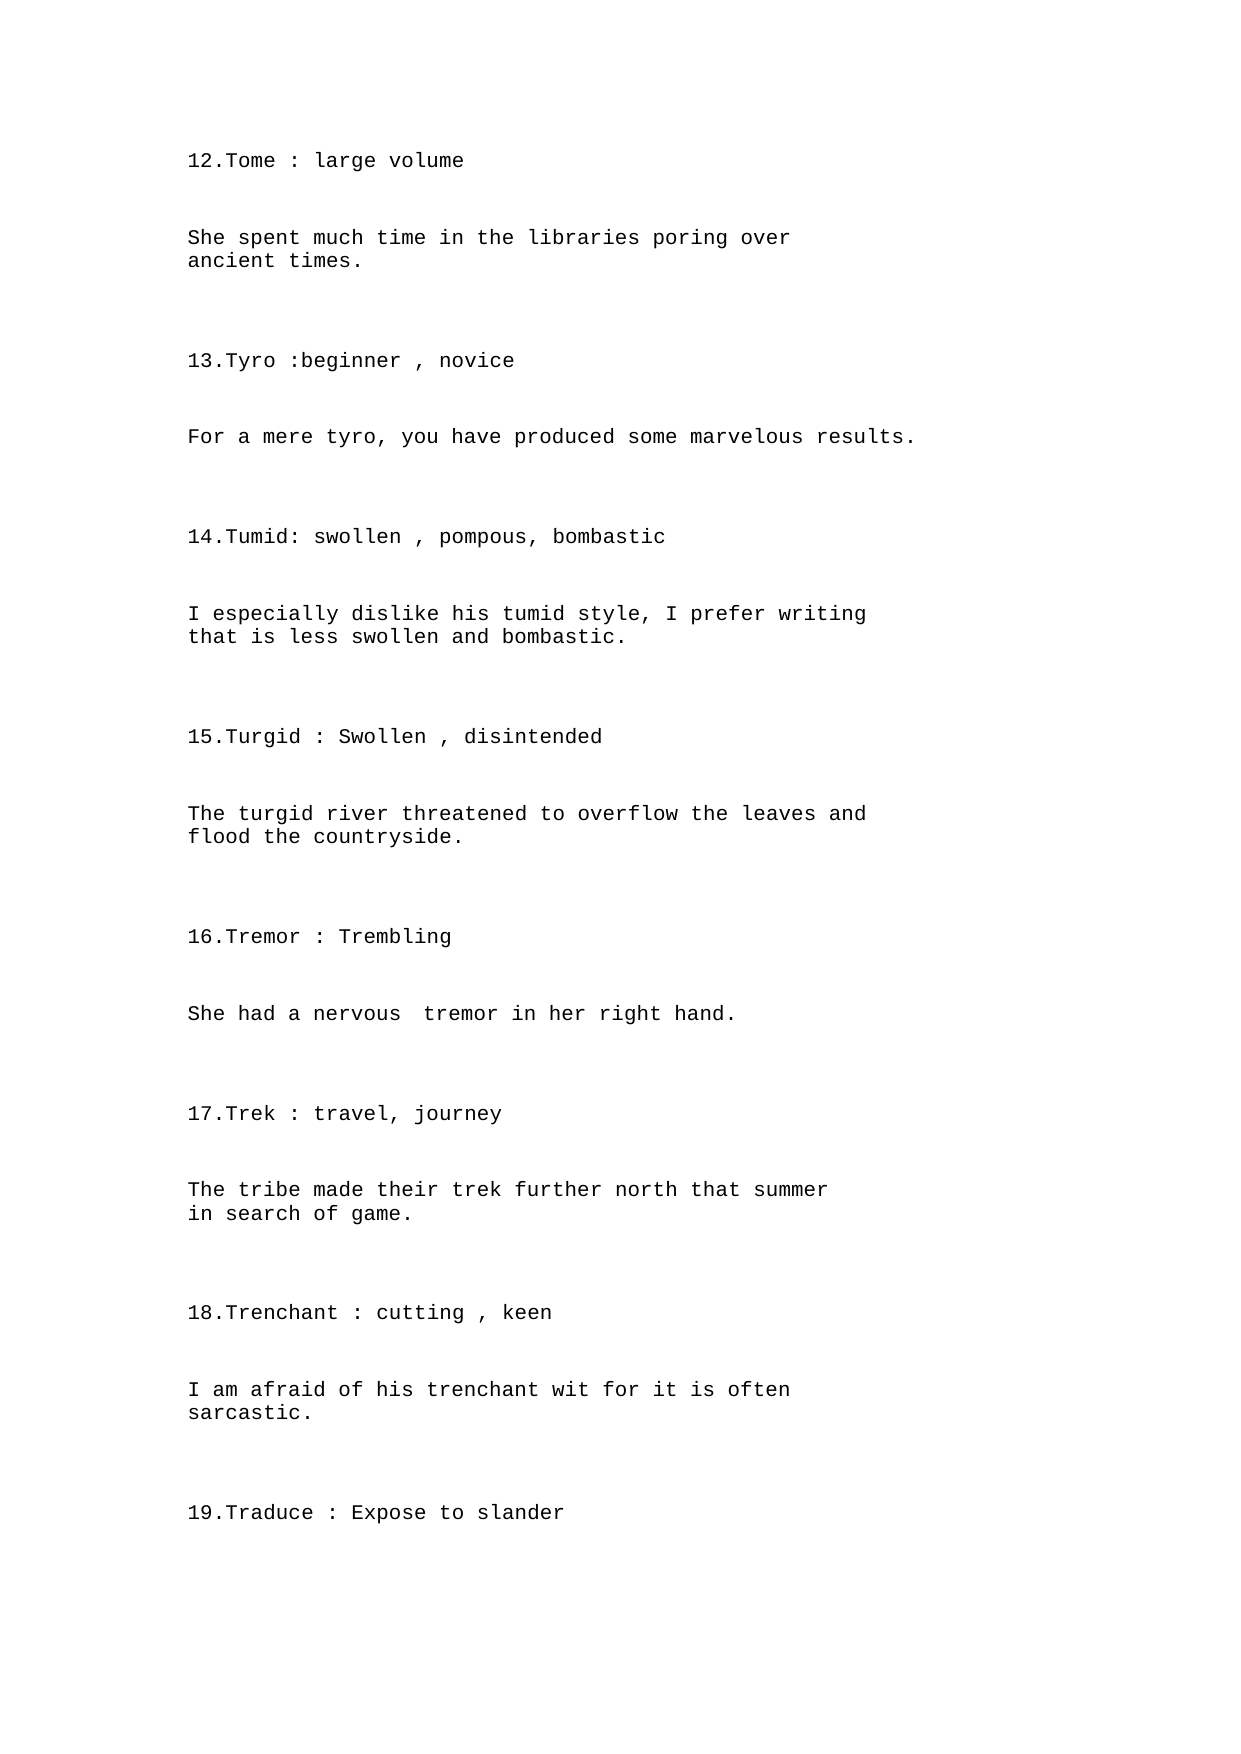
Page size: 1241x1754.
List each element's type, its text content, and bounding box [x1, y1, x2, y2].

text I am afraid of his trenchant wit for it is often sarcastic. [187, 1379, 792, 1426]
text 19.Traduce : Expose to slander [187, 1502, 1065, 1526]
text 12.Tome : large volume [187, 150, 829, 174]
text The tribe made their trek further north that summer in search of game. [187, 1179, 829, 1226]
text 13.Tyro :beginner , novice [187, 350, 1065, 374]
text 18.Trenchant : cutting , keen [187, 1302, 1065, 1326]
text For a mere tyro, you have produced some marvelous results. [187, 426, 1065, 450]
text 14.Tumid: swollen , pompous, bombastic [187, 526, 1065, 550]
text She had a nervous tremor in her right hand. [187, 1003, 1065, 1026]
text 17.Trek : travel, journey [187, 1103, 1065, 1126]
text She spent much time in the libraries poring over ancient times. [187, 227, 792, 274]
text 15.Turgid : Swollen , disintended [187, 727, 1065, 750]
text The turgid river threatened to overflow the leaves and flood the countryside. [187, 803, 867, 850]
text I especially dislike his tumid style, I prefer writing that is less swollen and bombastic. [187, 602, 867, 649]
text 16.Tremor : Trembling [187, 926, 1065, 950]
